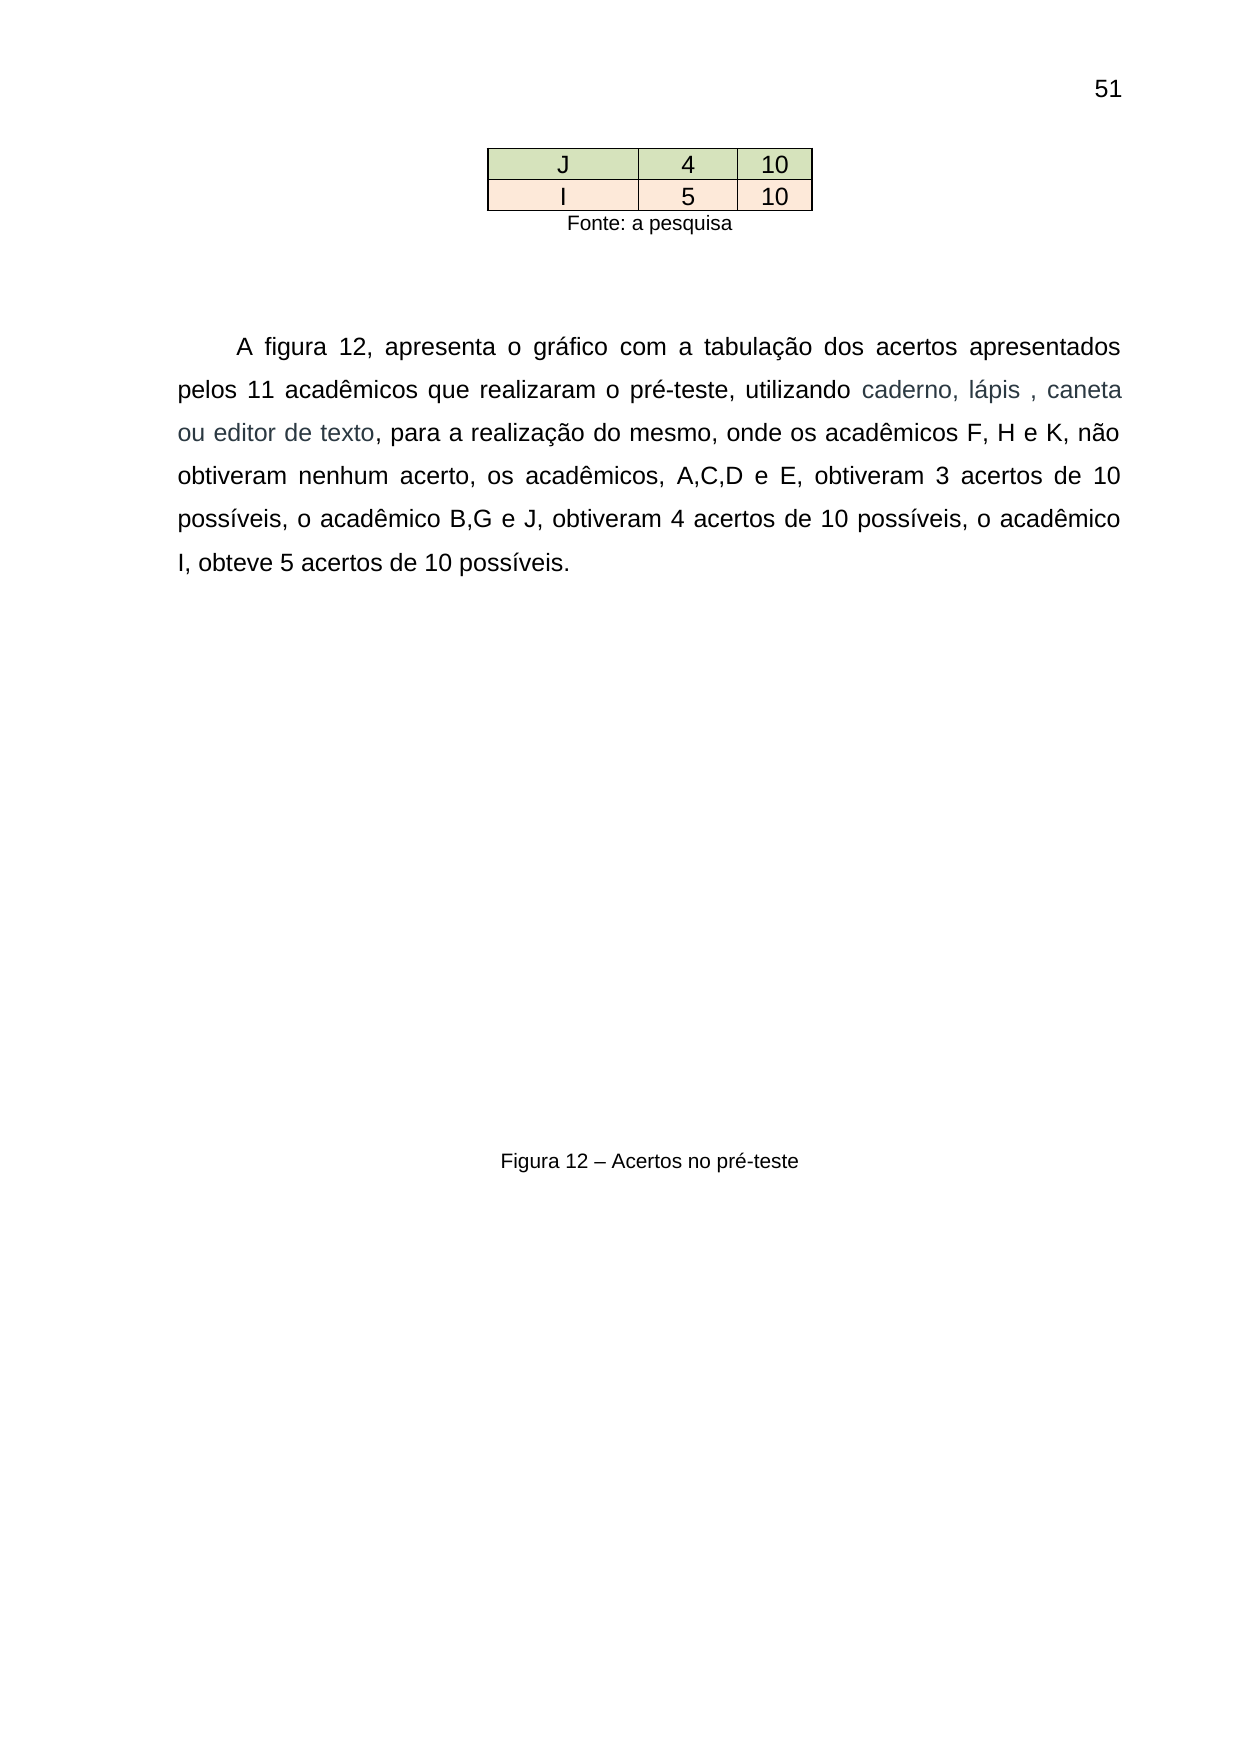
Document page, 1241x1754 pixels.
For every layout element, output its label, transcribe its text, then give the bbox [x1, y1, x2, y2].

text A figura 12, apresenta o gráfico com a tabulação dos acertos apresentados pelos 11 acadêmicos que realizaram o pré-teste, utilizando caderno, lápis , caneta ou editor de texto, para a realização do mesmo, onde os acadêmicos F, H e K, não obtiveram nenhum acerto, os acadêmicos, A,C,D e E, obtiveram 3 acertos de 10 possíveis, o acadêmico B,G e J, obtiveram 4 acertos de 10 possíveis, o acadêmico I, obteve 5 acertos de 10 possíveis. [177, 332, 1122, 576]
text Fonte: a pesquisa [177, 211, 1122, 235]
table_cell I [489, 180, 638, 210]
text Figura 12 – Acertos no pré-teste [177, 1149, 1122, 1173]
table_cell J [489, 149, 638, 179]
table_cell 10 [738, 149, 811, 179]
table_cell 10 [738, 180, 811, 210]
table_cell 4 [639, 149, 737, 179]
table_cell 5 [639, 180, 737, 210]
